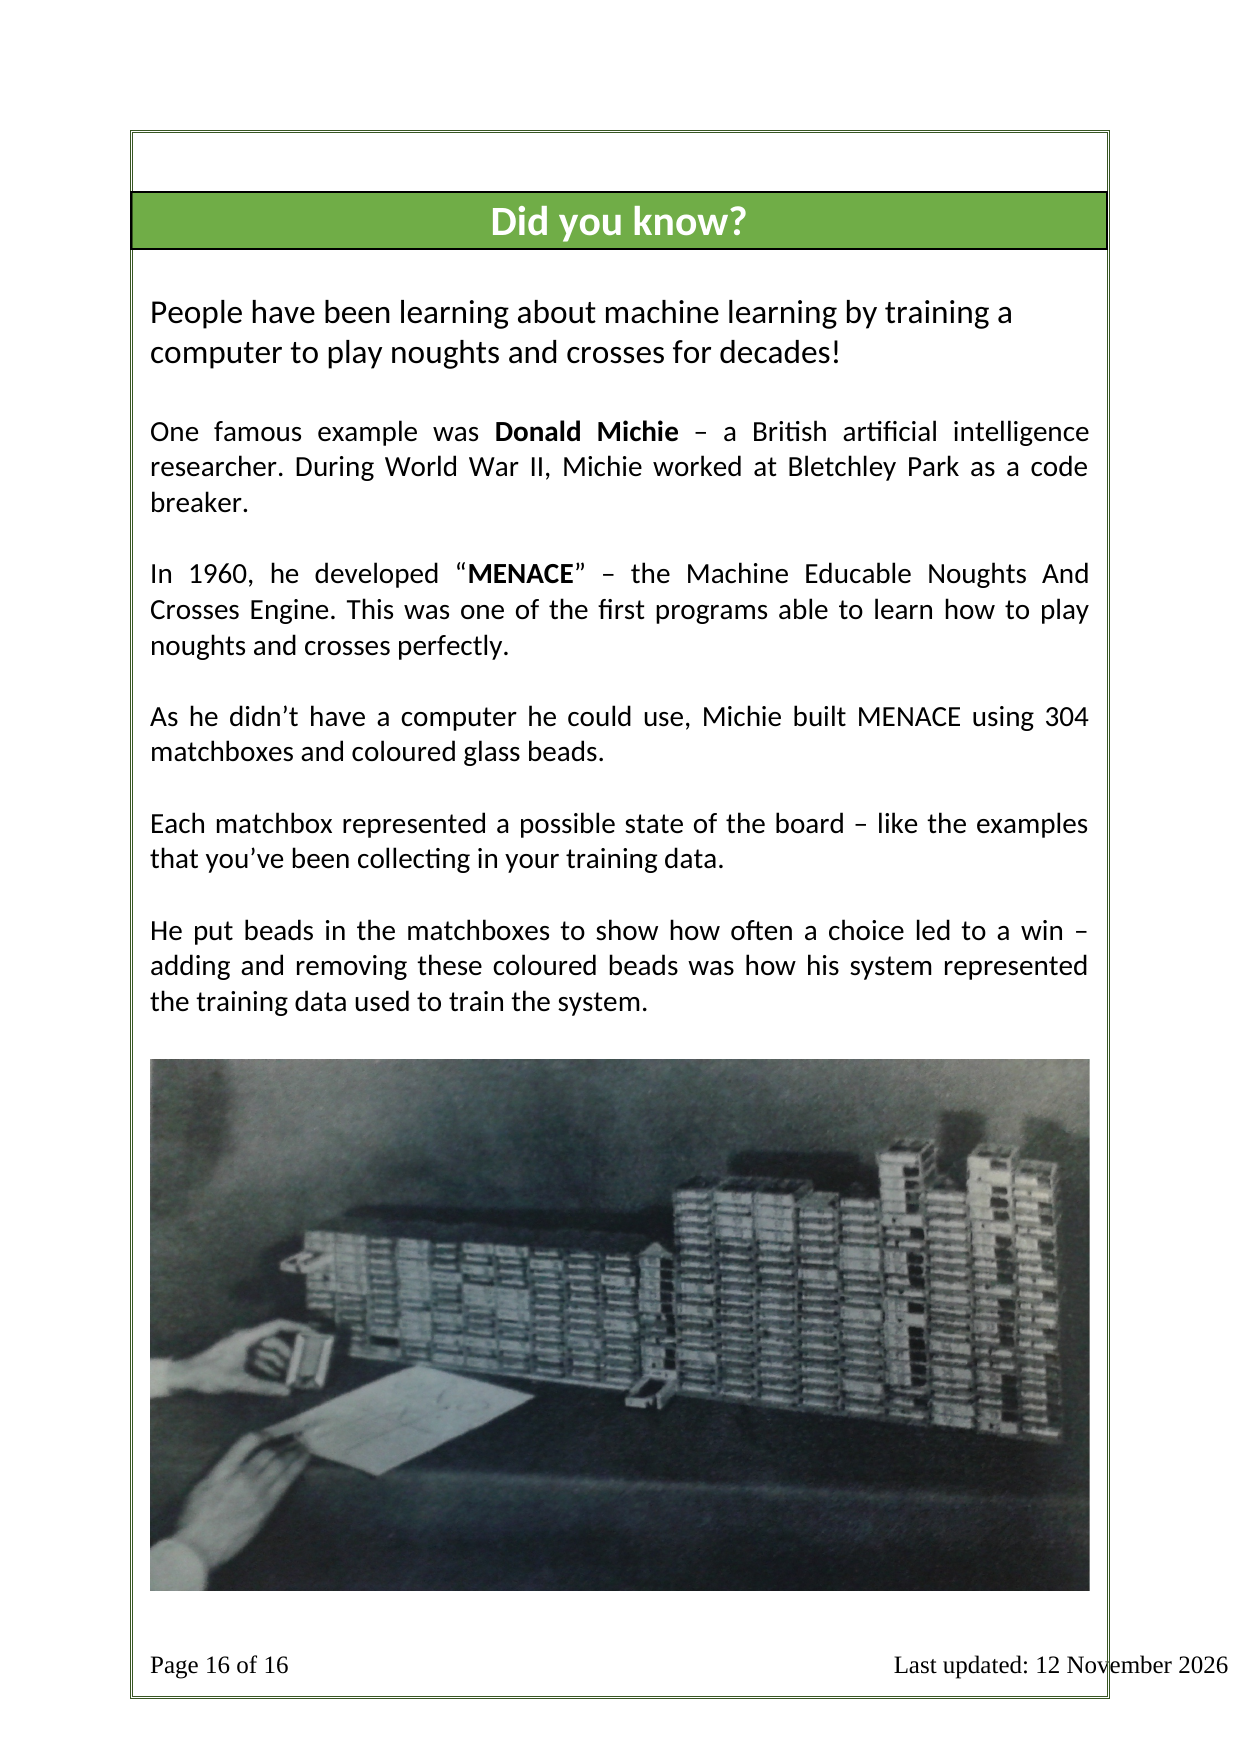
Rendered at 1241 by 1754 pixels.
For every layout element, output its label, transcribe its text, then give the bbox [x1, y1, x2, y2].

text In 1960, he developed “MENACE” – the Machine Educable Noughts And Crosses Engine. This was one of the first programs able to learn how to play noughts and crosses perfectly. [150, 555, 1090, 662]
picture [150, 1059, 1090, 1591]
text As he didn’t have a computer he could use, Michie built MENACE using 304 matchboxes and coloured glass beads. [150, 698, 1090, 769]
text He put beads in the matchboxes to show how often a choice led to a win – adding and removing these coloured beads was how his system represented the training data used to train the system. [150, 912, 1090, 1018]
text One famous example was Donald Michie – a British artificial intelligence researcher. During World War II, Michie worked at Bletchley Park as a code breaker. [150, 413, 1090, 520]
text Each matchbox represented a possible state of the board – like the examples that you’ve been collecting in your training data. [150, 805, 1090, 876]
text People have been learning about machine learning by training a computer to play noughts and crosses for decades! [150, 291, 1090, 372]
text Did you know? [133, 193, 1106, 248]
